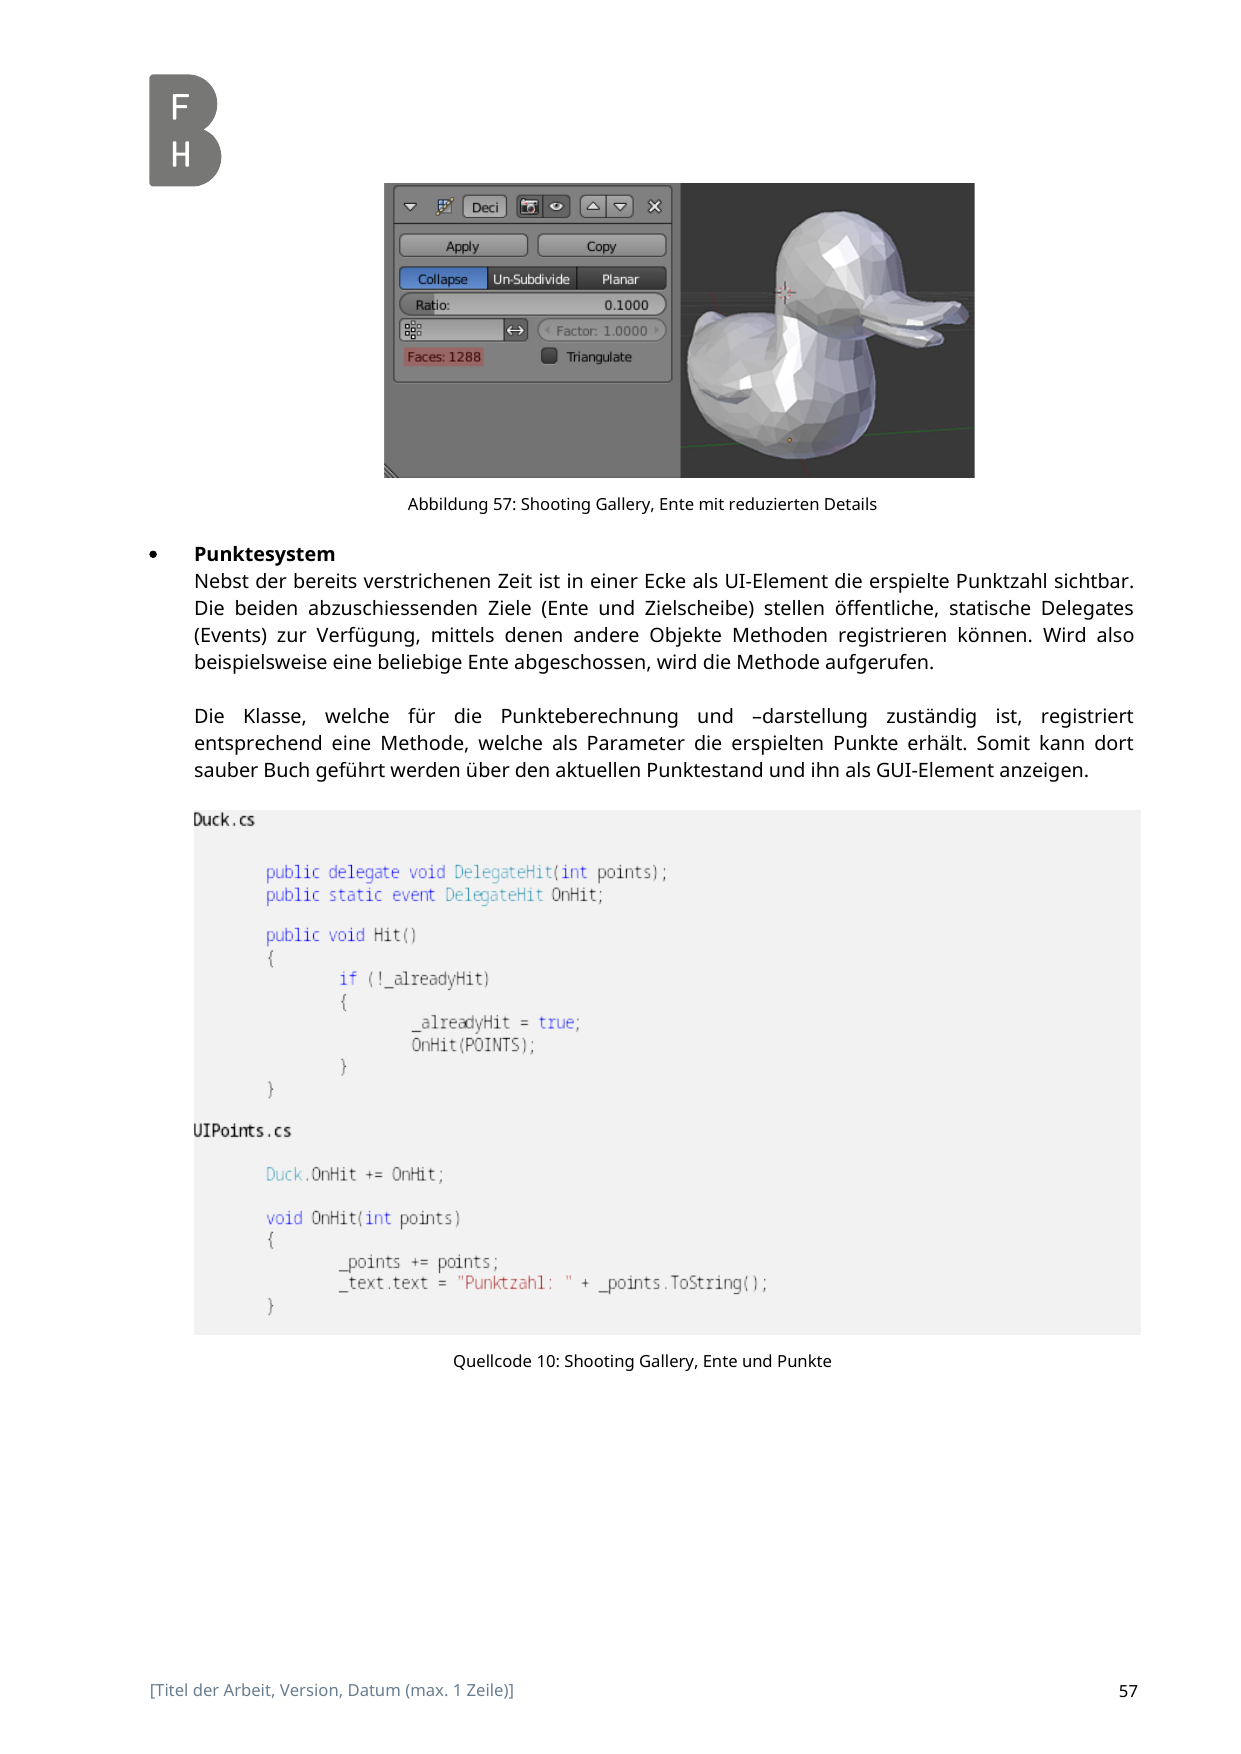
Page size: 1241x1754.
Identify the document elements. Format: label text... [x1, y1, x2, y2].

text Abbildung : Shooting Gallery, Ente mit reduzierten Details [149, 490, 1136, 515]
list Die Klasse, welche für die Punkteberechnung und –darstellung zuständig ist, registriert entsprechend eine Methode, welche als Parameter die erspielten Punkte erhält. Somit kann dort sauber Buch geführt werden über den aktuellen Punktestand und ihn als GUI-Element anzeigen. [194, 702, 1136, 783]
picture [384, 183, 975, 478]
list Nebst der bereits verstrichenen Zeit ist in einer Ecke als UI-Element die erspielte Punktzahl sichtbar. Die beiden abzuschiessenden Ziele (Ente und Zielscheibe) stellen öffentliche, statische Delegates (Events) zur Verfügung, mittels denen andere Objekte Methoden registrieren können. Wird also beispielsweise eine beliebige Ente abgeschossen, wird die Methode aufgerufen. [194, 567, 1136, 675]
text Quellcode : Shooting Gallery, Ente und Punkte [149, 1347, 1136, 1373]
list Punktesystem [149, 540, 1136, 567]
